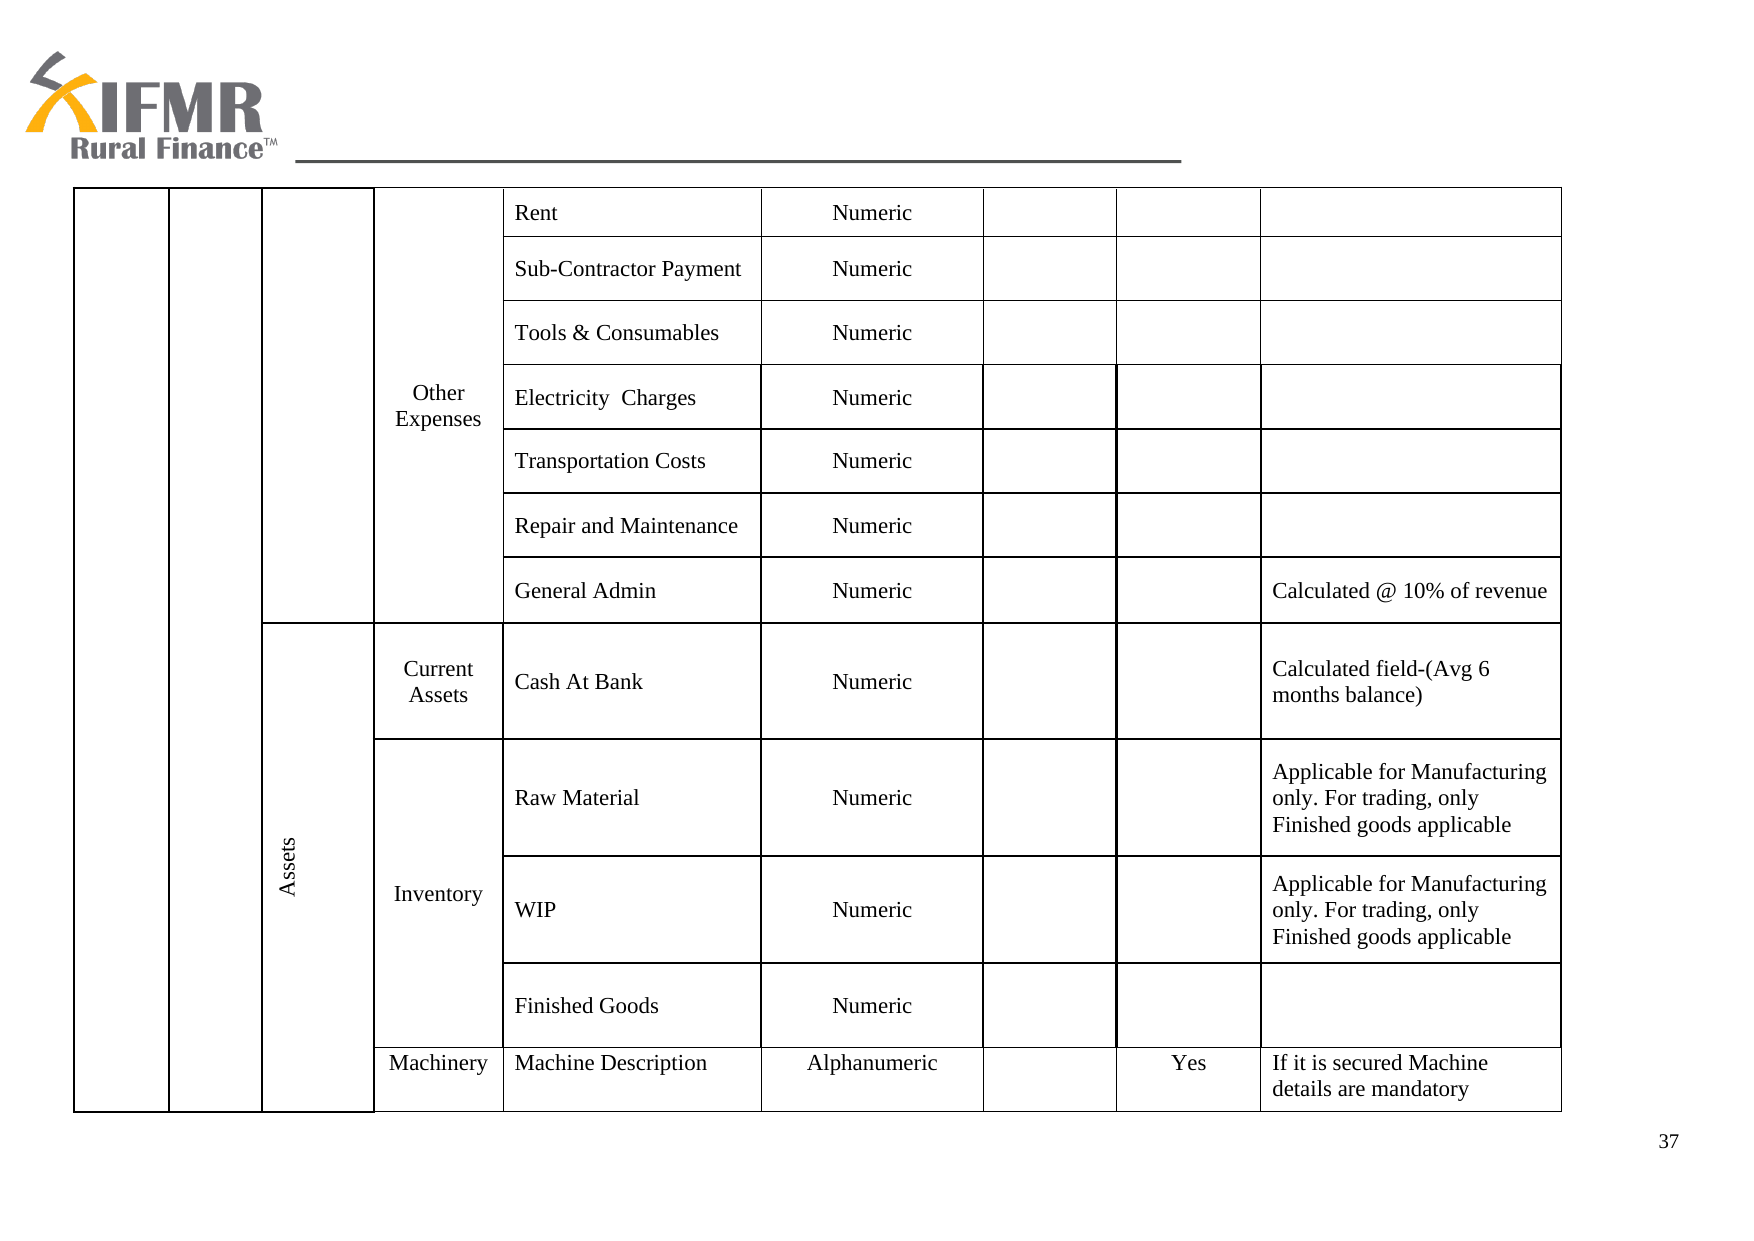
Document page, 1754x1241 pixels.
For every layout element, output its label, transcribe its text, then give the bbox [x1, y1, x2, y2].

table_cell Applicable for Manufacturing only. For trading, only Finished goods applicable [1262, 857, 1560, 962]
table_cell [1262, 494, 1560, 556]
table_cell [1118, 624, 1260, 738]
table_cell [1117, 301, 1260, 364]
table_cell [1261, 301, 1561, 364]
table_cell Applicable for Manufacturing only. For trading, only Finished goods applicable [1262, 740, 1560, 855]
table_cell [1262, 964, 1560, 1047]
table_cell [1262, 365, 1560, 428]
table_cell [1261, 237, 1561, 299]
table_cell [1118, 558, 1260, 622]
table_cell General Admin [504, 558, 760, 622]
table_cell Finished Goods [504, 964, 760, 1047]
table_cell Yes [1117, 1048, 1260, 1111]
table_cell [984, 558, 1115, 622]
table_cell Numeric [762, 494, 982, 556]
table_cell [984, 188, 1116, 236]
table_cell Machinery [375, 1048, 503, 1111]
table_cell Numeric [762, 365, 982, 428]
table_cell Inventory [375, 740, 502, 1047]
table_cell Numeric [762, 558, 982, 622]
table_cell Repair and Maintenance [504, 494, 760, 556]
table_cell [984, 365, 1115, 428]
table_cell [1118, 365, 1260, 428]
table_cell [984, 237, 1116, 299]
table_cell [1118, 964, 1260, 1047]
table_cell Numeric [762, 857, 982, 962]
table_cell [1117, 188, 1260, 236]
table_cell [984, 964, 1115, 1047]
table_cell Numeric [762, 430, 982, 492]
table_cell [1118, 494, 1260, 556]
table_cell Calculated @ 10% of revenue [1262, 558, 1560, 622]
table_cell Numeric [762, 740, 982, 855]
table_cell [984, 301, 1116, 364]
table_cell Tools & Consumables [504, 301, 761, 364]
table_cell [984, 857, 1115, 962]
table_cell [1261, 188, 1561, 236]
table_cell [1118, 430, 1260, 492]
table_cell Numeric [762, 964, 982, 1047]
table_cell Alphanumeric [762, 1048, 983, 1111]
table_cell Rent [504, 188, 761, 236]
table_cell [1118, 857, 1260, 962]
table_cell [1118, 740, 1260, 855]
table_cell Cash At Bank [504, 624, 760, 738]
table_cell Raw Material [504, 740, 760, 855]
picture [18, 45, 284, 166]
table_cell Machine Description [504, 1048, 761, 1111]
table_cell Numeric [762, 237, 983, 299]
table_cell Current Assets [375, 624, 502, 738]
table_cell Numeric [762, 188, 983, 236]
table_cell Electricity Charges [504, 365, 760, 428]
table_cell Calculated field-(Avg 6 months balance) [1262, 624, 1560, 738]
table_cell [984, 430, 1115, 492]
table_cell Sub-Contractor Payment [504, 237, 761, 299]
table_cell [984, 1048, 1116, 1111]
table_cell WIP [504, 857, 760, 962]
table_cell [984, 494, 1115, 556]
table_cell [1117, 237, 1260, 299]
table_cell Numeric [762, 624, 982, 738]
table_cell Assets [263, 624, 373, 1111]
table_cell Other Expenses [375, 188, 503, 622]
table_cell [984, 740, 1115, 855]
table_cell [984, 624, 1115, 738]
table_cell If it is secured Machine details are mandatory [1261, 1048, 1561, 1111]
table_cell [1262, 430, 1560, 492]
table_cell Numeric [762, 301, 983, 364]
table_cell Transportation Costs [504, 430, 760, 492]
